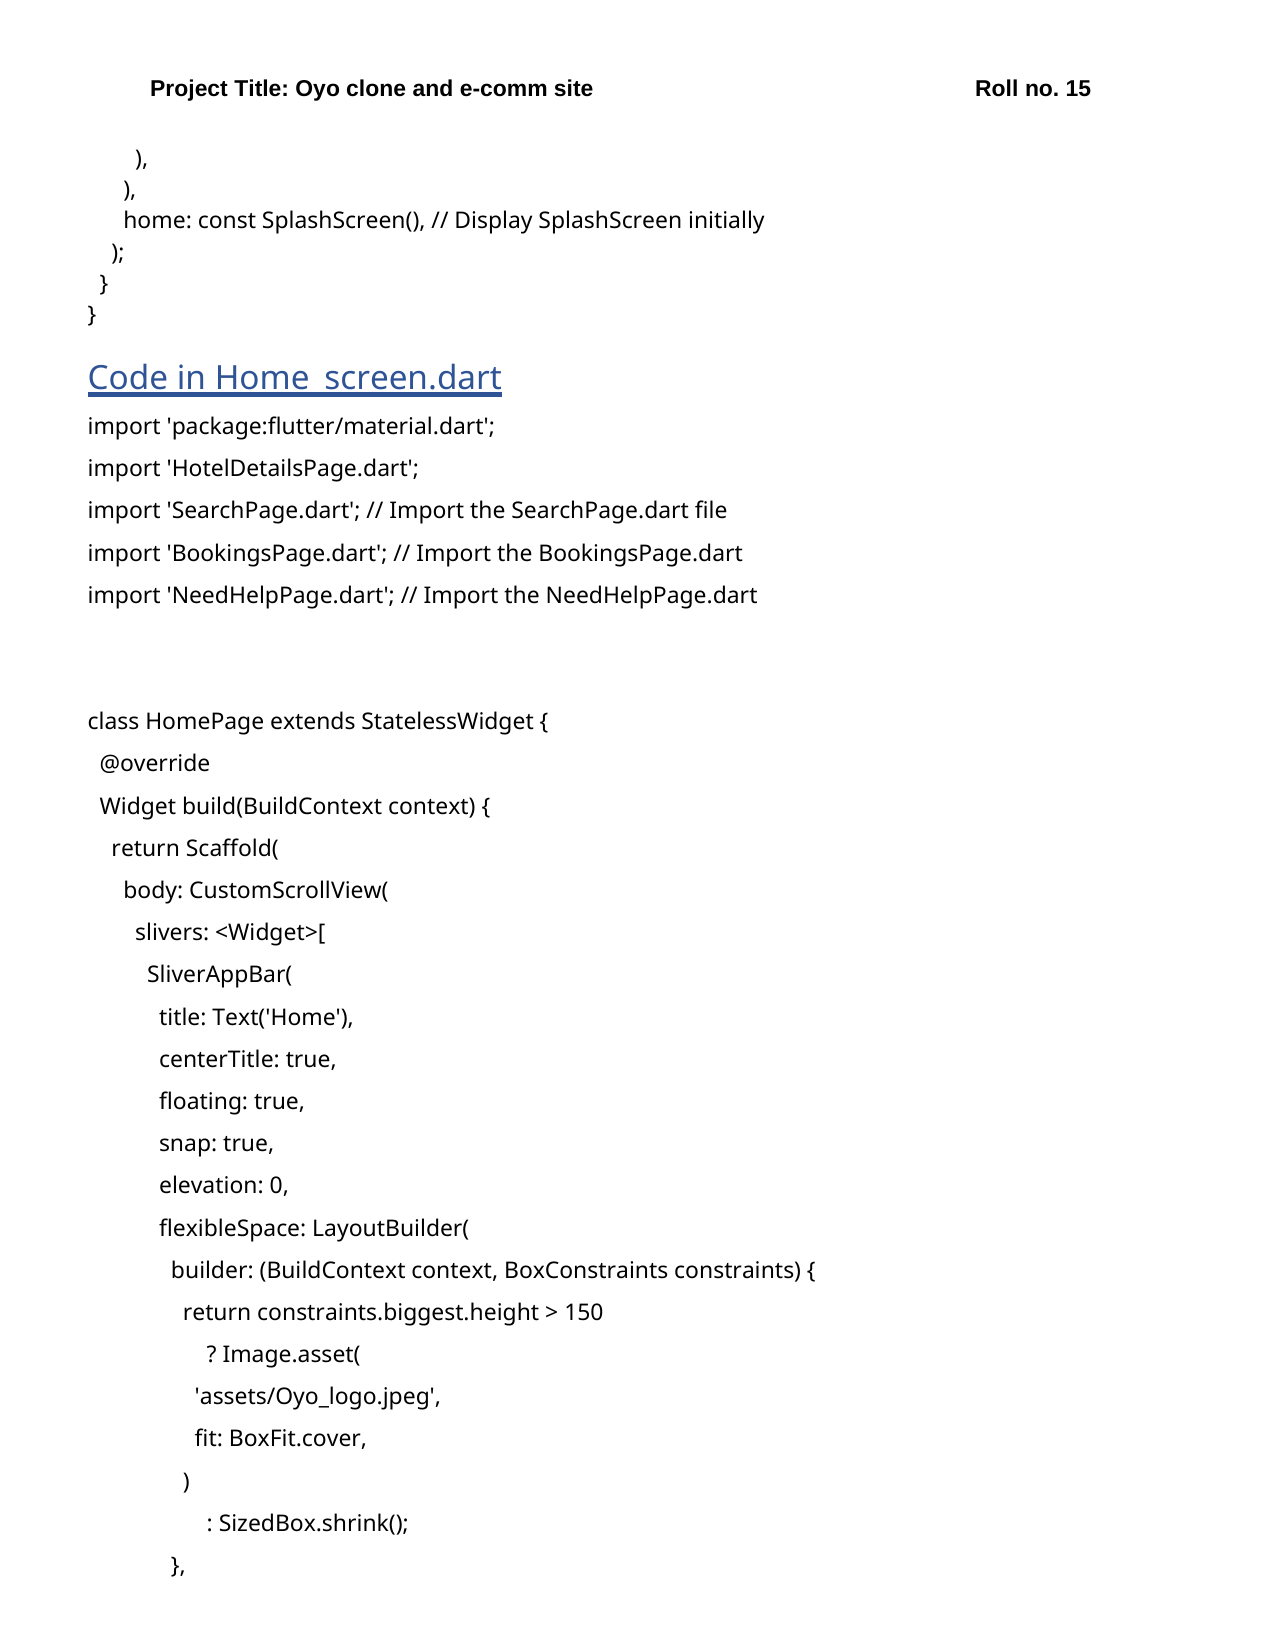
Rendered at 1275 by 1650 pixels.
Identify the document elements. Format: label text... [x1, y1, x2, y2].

text builder: (BuildContext context, BoxConstraints constraints) { [87, 1254, 1217, 1285]
text return constraints.biggest.height > 150 [87, 1296, 1217, 1327]
text ); [87, 235, 1217, 267]
text floating: true, [87, 1085, 1217, 1116]
text flexibleSpace: LayoutBuilder( [87, 1211, 1217, 1243]
text ? Image.asset( [87, 1338, 1217, 1369]
text ) [87, 1464, 1217, 1496]
text ), [87, 142, 1217, 173]
text class HomePage extends StatelessWidget { [87, 705, 1217, 736]
text elevation: 0, [87, 1169, 1217, 1201]
text : SizedBox.shrink(); [87, 1507, 1217, 1538]
text SliverAppBar( [87, 958, 1217, 989]
text 'assets/Oyo_logo.jpeg', [87, 1380, 1217, 1411]
text import 'package:flutter/material.dart'; [87, 410, 1217, 441]
text import 'HotelDetailsPage.dart'; [87, 452, 1217, 483]
text return Scaffold( [87, 832, 1217, 863]
text @override [87, 747, 1217, 779]
text title: Text('Home'), [87, 1001, 1217, 1032]
text }, [87, 1549, 1217, 1580]
text slivers: <Widget>[ [87, 916, 1217, 947]
text body: CustomScrollView( [87, 874, 1217, 905]
text centerTitle: true, [87, 1043, 1217, 1074]
text import 'BookingsPage.dart'; // Import the BookingsPage.dart [87, 536, 1217, 568]
text ), [87, 173, 1217, 204]
text import 'NeedHelpPage.dart'; // Import the NeedHelpPage.dart [87, 579, 1217, 610]
text } [87, 267, 1217, 298]
text Widget build(BuildContext context) { [87, 789, 1217, 821]
subtitle Code in Home_screen.dart [87, 353, 1217, 399]
text import 'SearchPage.dart'; // Import the SearchPage.dart file [87, 494, 1217, 526]
text } [87, 298, 1217, 329]
text snap: true, [87, 1127, 1217, 1158]
text home: const SplashScreen(), // Display SplashScreen initially [87, 204, 1217, 235]
text fit: BoxFit.cover, [87, 1422, 1217, 1454]
